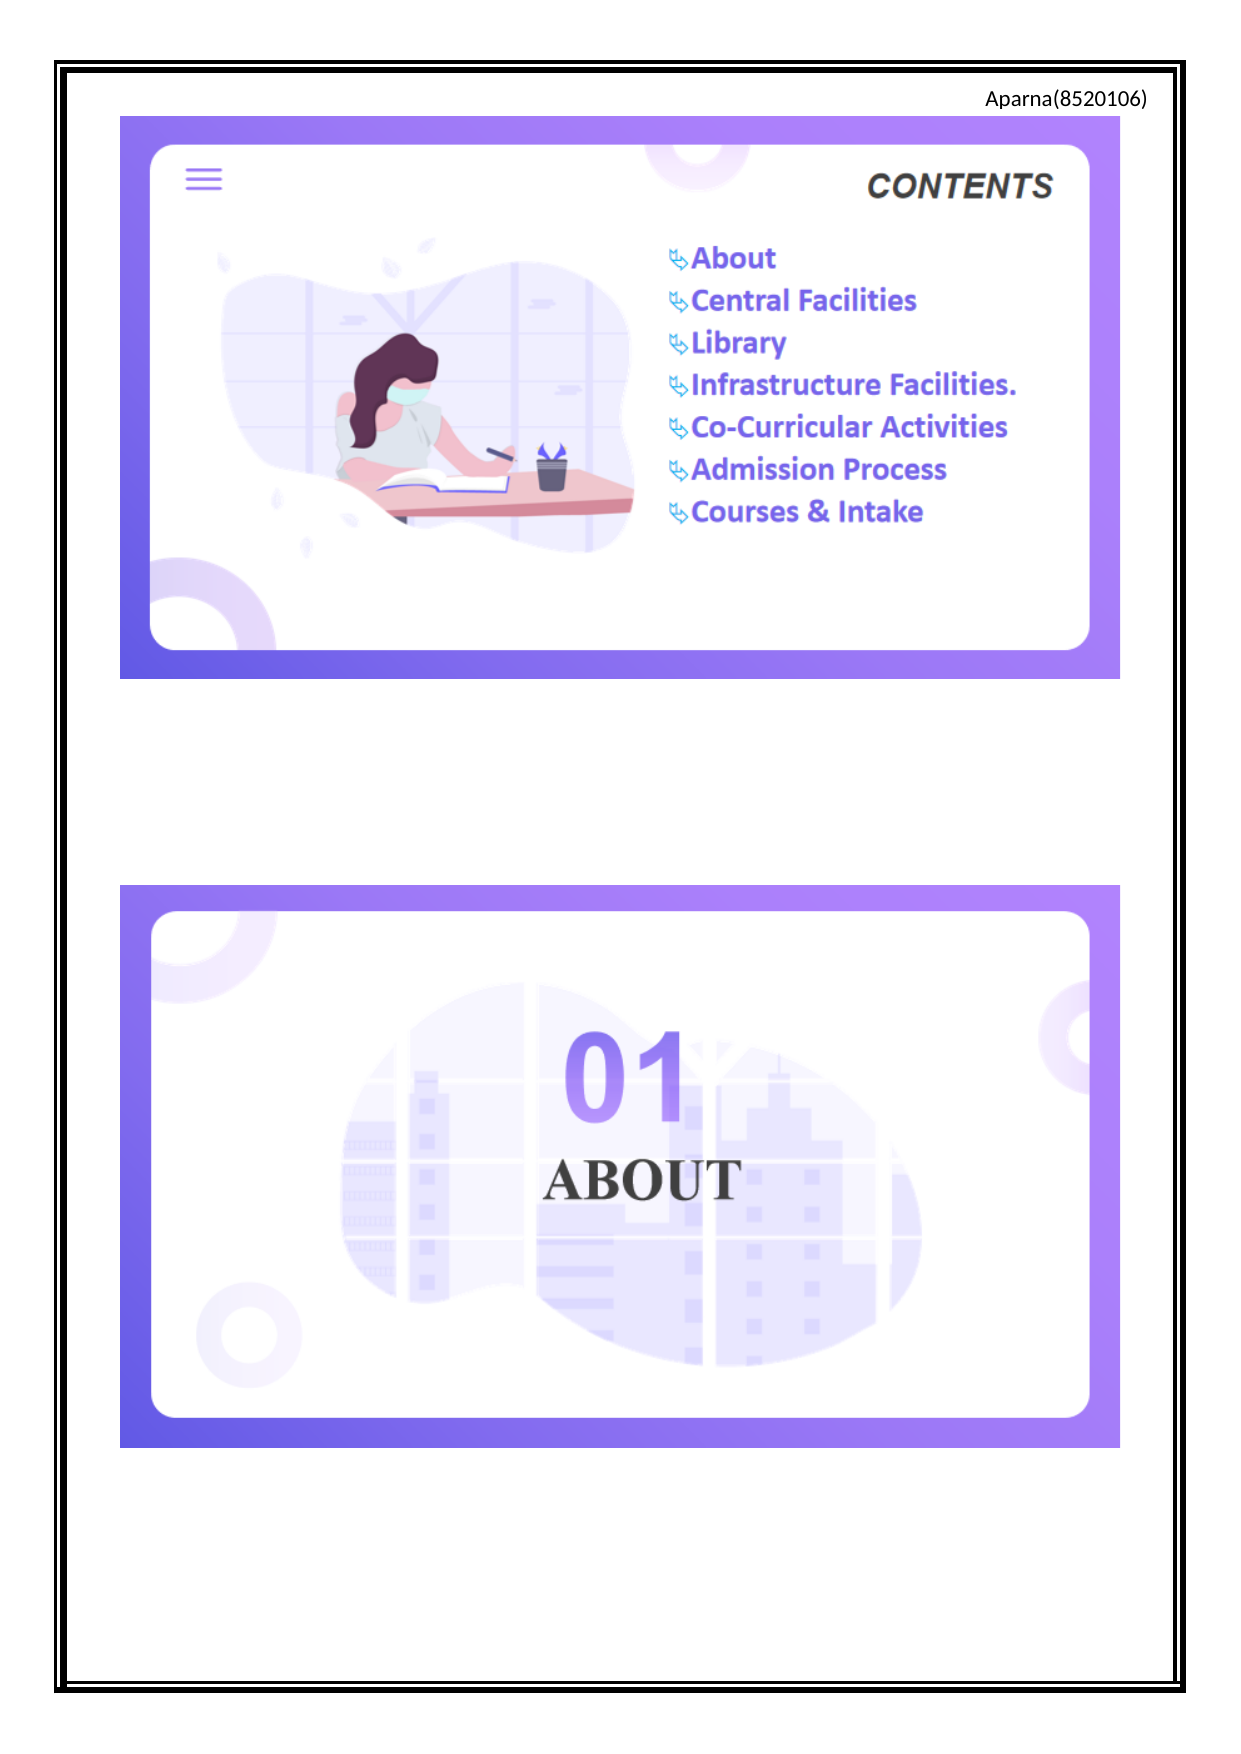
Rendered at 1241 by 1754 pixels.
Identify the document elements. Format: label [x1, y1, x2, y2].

picture [120, 116, 1121, 679]
picture [120, 885, 1121, 1448]
